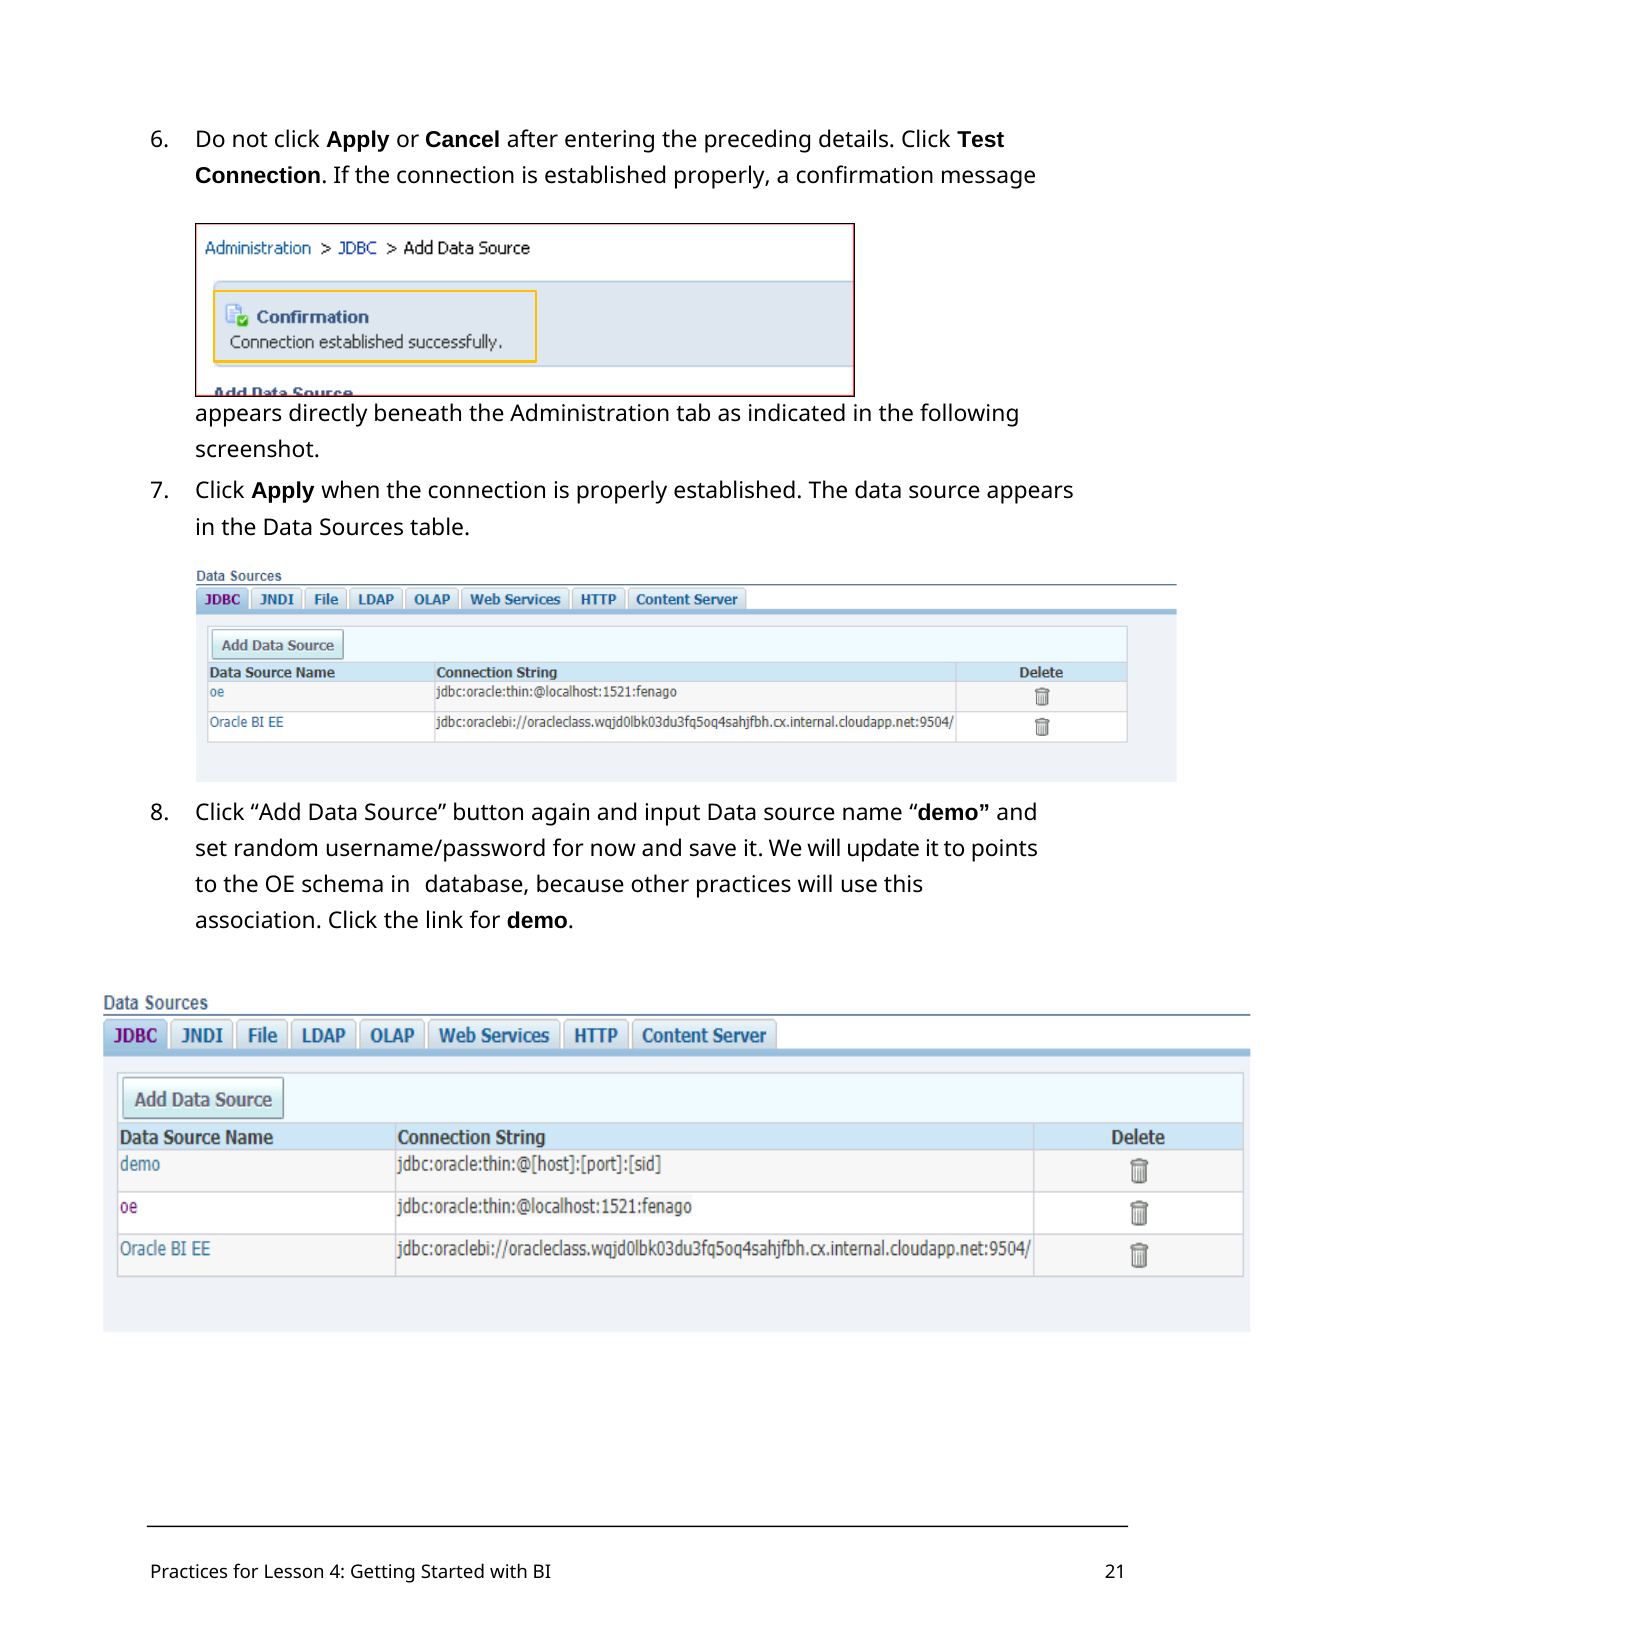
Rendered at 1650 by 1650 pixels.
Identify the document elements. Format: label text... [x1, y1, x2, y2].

picture [102, 980, 1251, 1337]
picture [195, 555, 1177, 791]
list Click “Add Data Source” button again and input Data source name “demo” and set random username/password for now and save it. We will update it to points to the OE schema in database, because other practices will use this association. Click the link for demo. [150, 796, 1053, 935]
list Do not click Apply or Cancel after entering the preceding details. Click Test Connection. If the connection is established properly, a confirmation message appears directly beneath the Administration tab as indicated in the following screenshot. [150, 123, 1120, 464]
list Click Apply when the connection is properly established. The data source appears in the Data Sources table. [150, 474, 1091, 542]
